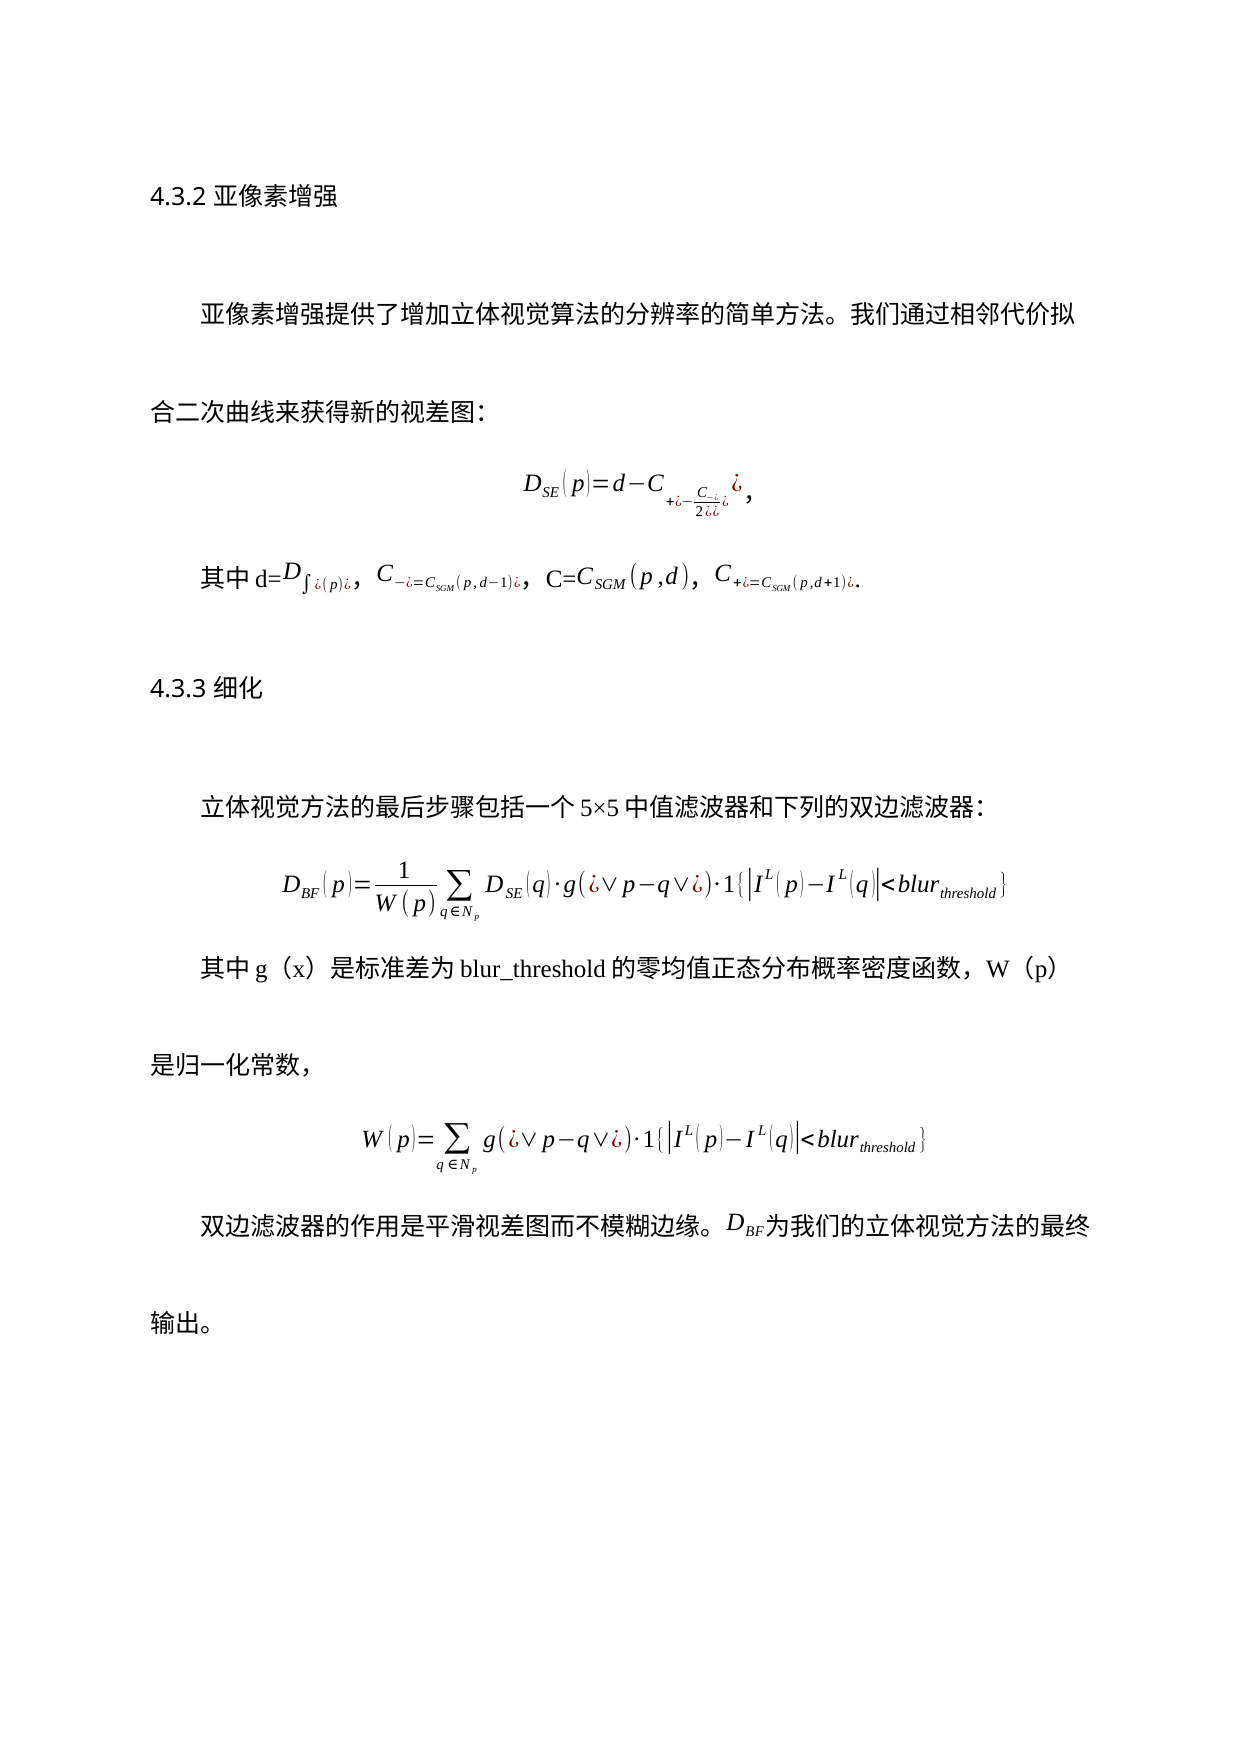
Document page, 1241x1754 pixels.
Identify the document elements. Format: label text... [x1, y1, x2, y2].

text 其中d=，，C=，. [150, 544, 1090, 609]
text 其中g（x）是标准差为blur_threshold的零均值正态分布概率密度函数，W（p）是归一化常数， [150, 934, 1090, 1096]
text ， [150, 461, 1090, 526]
text 立体视觉方法的最后步骤包括一个5×5中值滤波器和下列的双边滤波器： [150, 773, 1090, 838]
text 双边滤波器的作用是平滑视差图而不模糊边缘。为我们的立体视觉方法的最终输出。 [150, 1192, 1090, 1354]
subtitle 4.3.2 亚像素增强 [150, 162, 1090, 227]
text 亚像素增强提供了增加立体视觉算法的分辨率的简单方法。我们通过相邻代价拟合二次曲线来获得新的视差图： [150, 281, 1090, 443]
subtitle 4.3.3 细化 [150, 654, 1090, 719]
